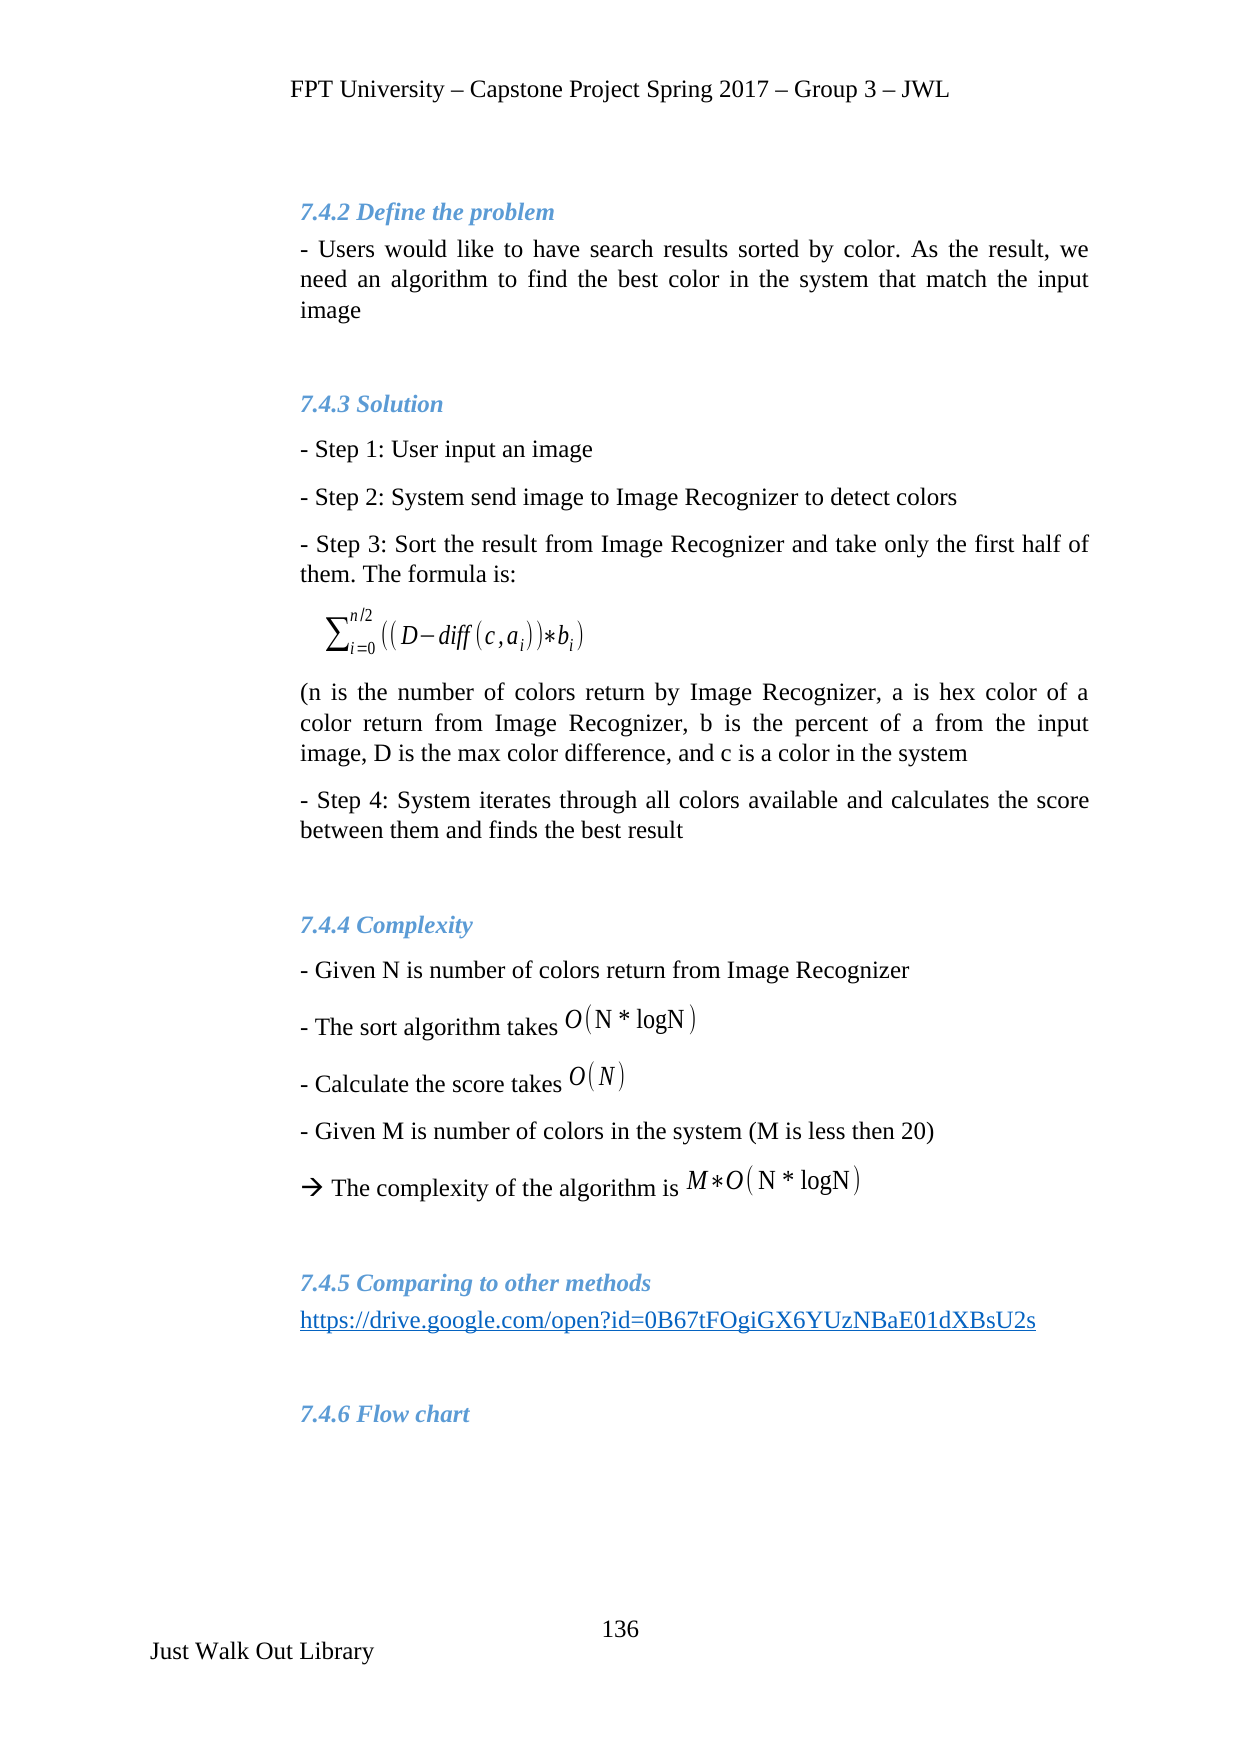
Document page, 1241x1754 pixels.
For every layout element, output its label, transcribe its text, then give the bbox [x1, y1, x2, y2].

text The complexity of the algorithm is [300, 1163, 1090, 1202]
subtitle Solution [300, 389, 1090, 418]
text - Step 2: System send image to Image Recognizer to detect colors [300, 482, 1090, 510]
text https://drive.google.com/open?id=0B67tFOgiGX6YUzNBaE01dXBsU2s [300, 1305, 1090, 1333]
text - Users would like to have search results sorted by color. As the result, we need an algorithm to find the best color in the system that match the input image [300, 234, 1090, 324]
text - Calculate the score takes [300, 1059, 1090, 1098]
text - Given M is number of colors in the system (M is less then 20) [300, 1116, 1090, 1145]
subtitle Flow chart [300, 1399, 1090, 1428]
subtitle Define the problem [300, 197, 1090, 226]
text - Step 1: User input an image [300, 434, 1090, 463]
text - Step 3: Sort the result from Image Recognizer and take only the first half of them. The formula is: [300, 529, 1090, 588]
text (n is the number of colors return by Image Recognizer, a is hex color of a color return from Image Recognizer, b is the percent of a from the input image, D is the max color difference, and c is a color in the system [300, 677, 1090, 767]
text - Step 4: System iterates through all colors available and calculates the score between them and finds the best result [300, 785, 1090, 844]
subtitle Comparing to other methods [300, 1268, 1090, 1296]
subtitle Complexity [300, 910, 1090, 938]
text - Given N is number of colors return from Image Recognizer [300, 955, 1090, 984]
text - The sort algorithm takes [300, 1002, 1090, 1041]
